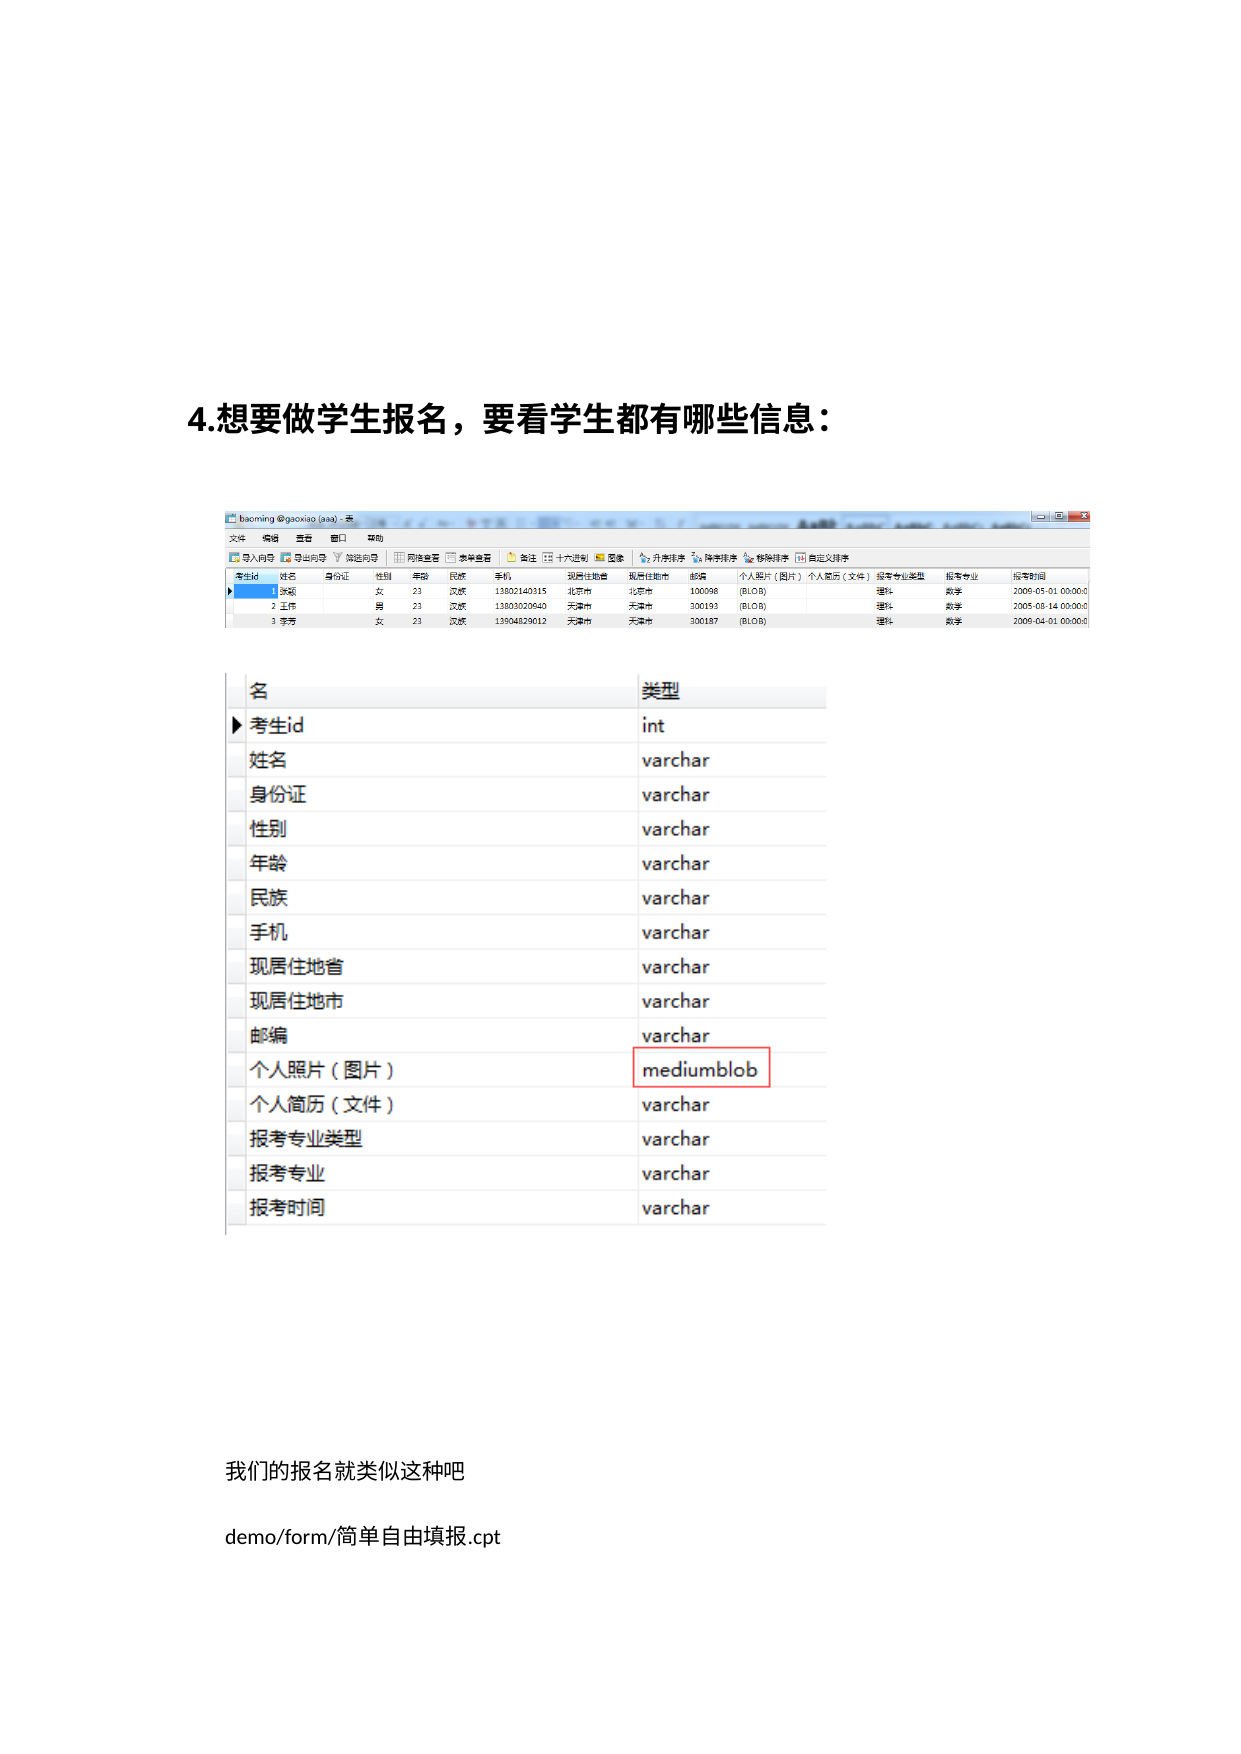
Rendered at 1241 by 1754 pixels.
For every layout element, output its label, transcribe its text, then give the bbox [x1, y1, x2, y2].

picture [225, 673, 827, 1235]
list 我们的报名就类似这种吧 [225, 1454, 1053, 1486]
subtitle 4.想要做学生报名，要看学生都有哪些信息： [187, 384, 1053, 449]
picture [225, 511, 1091, 628]
list demo/form/简单自由填报.cpt [225, 1519, 1053, 1584]
